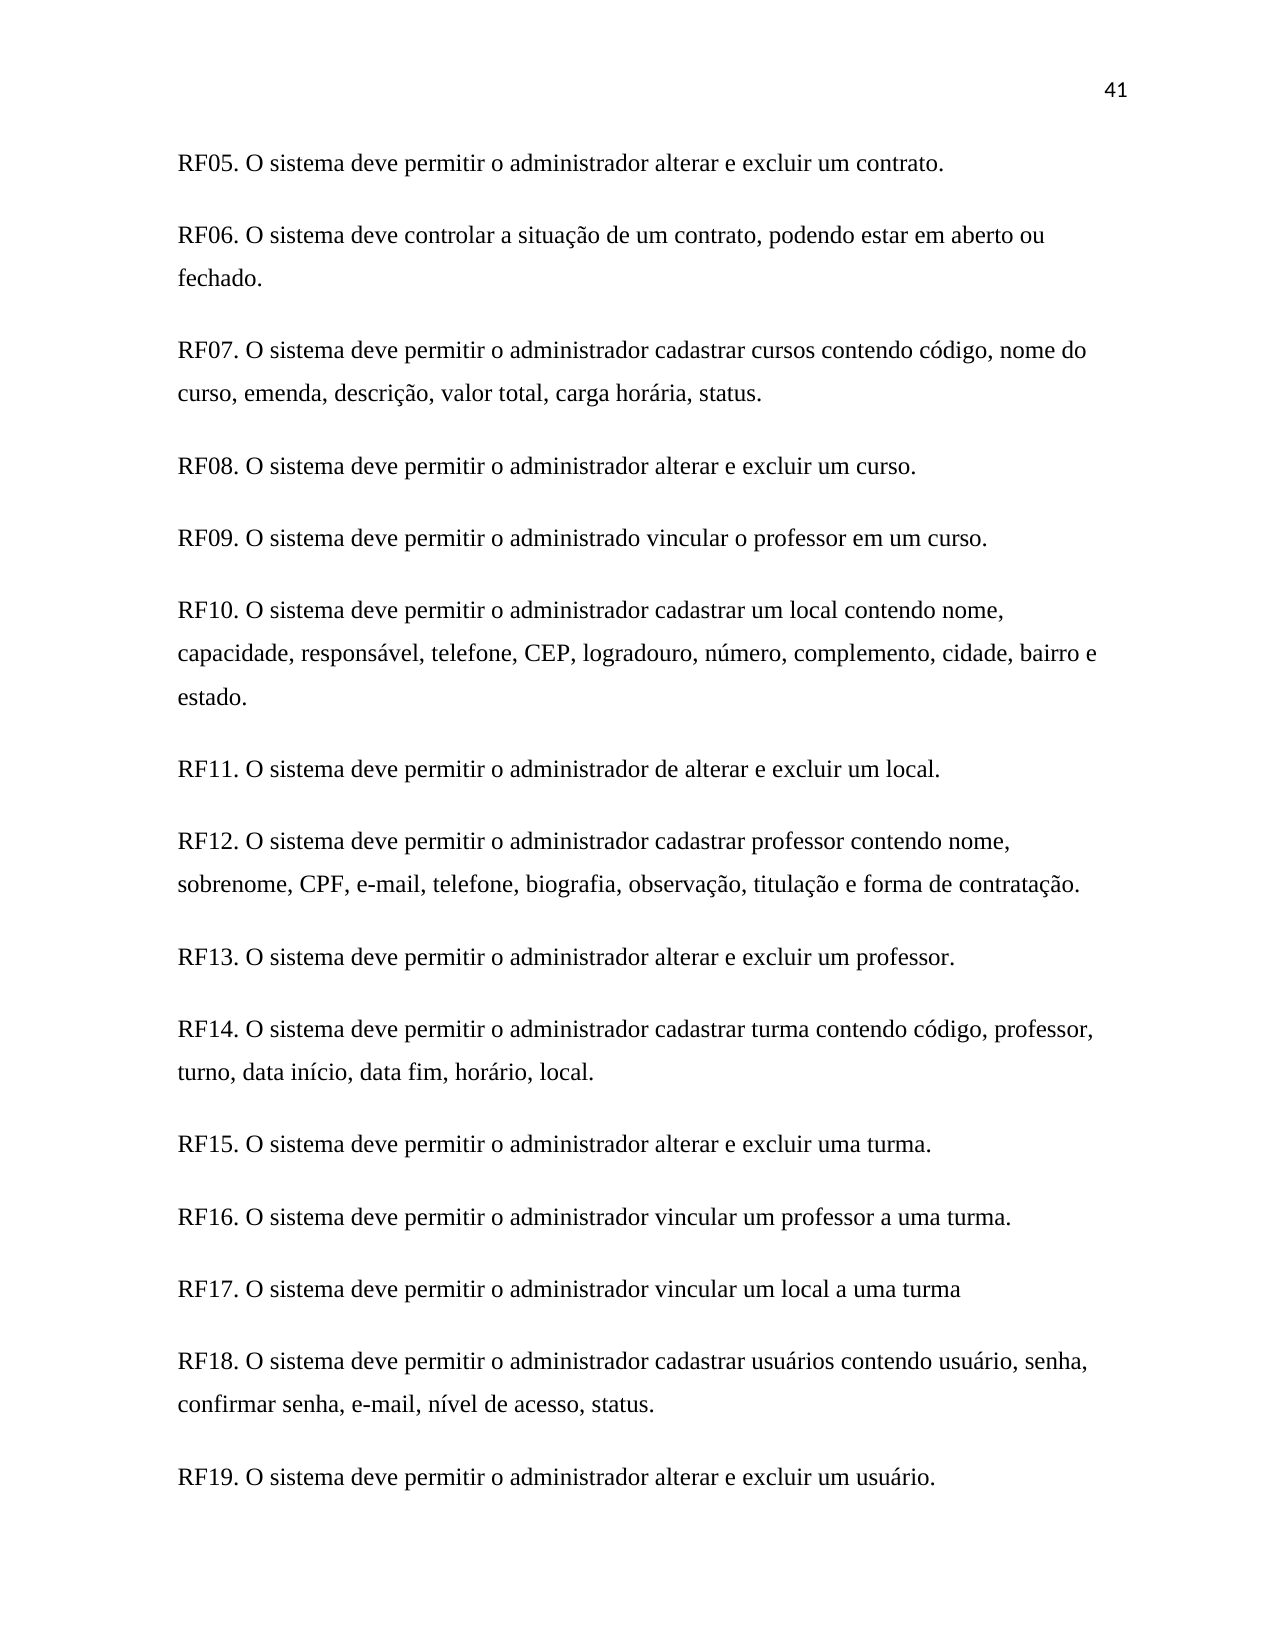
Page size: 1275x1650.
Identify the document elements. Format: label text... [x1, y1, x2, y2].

text RF05. O sistema deve permitir o administrador alterar e excluir um contrato. [177, 148, 1127, 176]
text RF06. O sistema deve controlar a situação de um contrato, podendo estar em aberto ou fechado. [177, 220, 1127, 292]
text RF09. O sistema deve permitir o administrado vincular o professor em um curso. [177, 523, 1127, 552]
text RF18. O sistema deve permitir o administrador cadastrar usuários contendo usuário, senha, confirmar senha, e-mail, nível de acesso, status. [177, 1346, 1127, 1418]
text RF16. O sistema deve permitir o administrador vincular um professor a uma turma. [177, 1202, 1127, 1230]
text RF19. O sistema deve permitir o administrador alterar e excluir um usuário. [177, 1462, 1127, 1490]
text RF13. O sistema deve permitir o administrador alterar e excluir um professor. [177, 942, 1127, 970]
text RF14. O sistema deve permitir o administrador cadastrar turma contendo código, professor, turno, data início, data fim, horário, local. [177, 1014, 1127, 1086]
text RF08. O sistema deve permitir o administrador alterar e excluir um curso. [177, 451, 1127, 479]
text RF11. O sistema deve permitir o administrador de alterar e excluir um local. [177, 754, 1127, 783]
text RF07. O sistema deve permitir o administrador cadastrar cursos contendo código, nome do curso, emenda, descrição, valor total, carga horária, status. [177, 335, 1127, 407]
text RF12. O sistema deve permitir o administrador cadastrar professor contendo nome, sobrenome, CPF, e-mail, telefone, biografia, observação, titulação e forma de contratação. [177, 826, 1127, 898]
text RF17. O sistema deve permitir o administrador vincular um local a uma turma [177, 1274, 1127, 1303]
text RF10. O sistema deve permitir o administrador cadastrar um local contendo nome, capacidade, responsável, telefone, CEP, logradouro, número, complemento, cidade, bairro e estado. [177, 595, 1127, 710]
text RF15. O sistema deve permitir o administrador alterar e excluir uma turma. [177, 1129, 1127, 1158]
